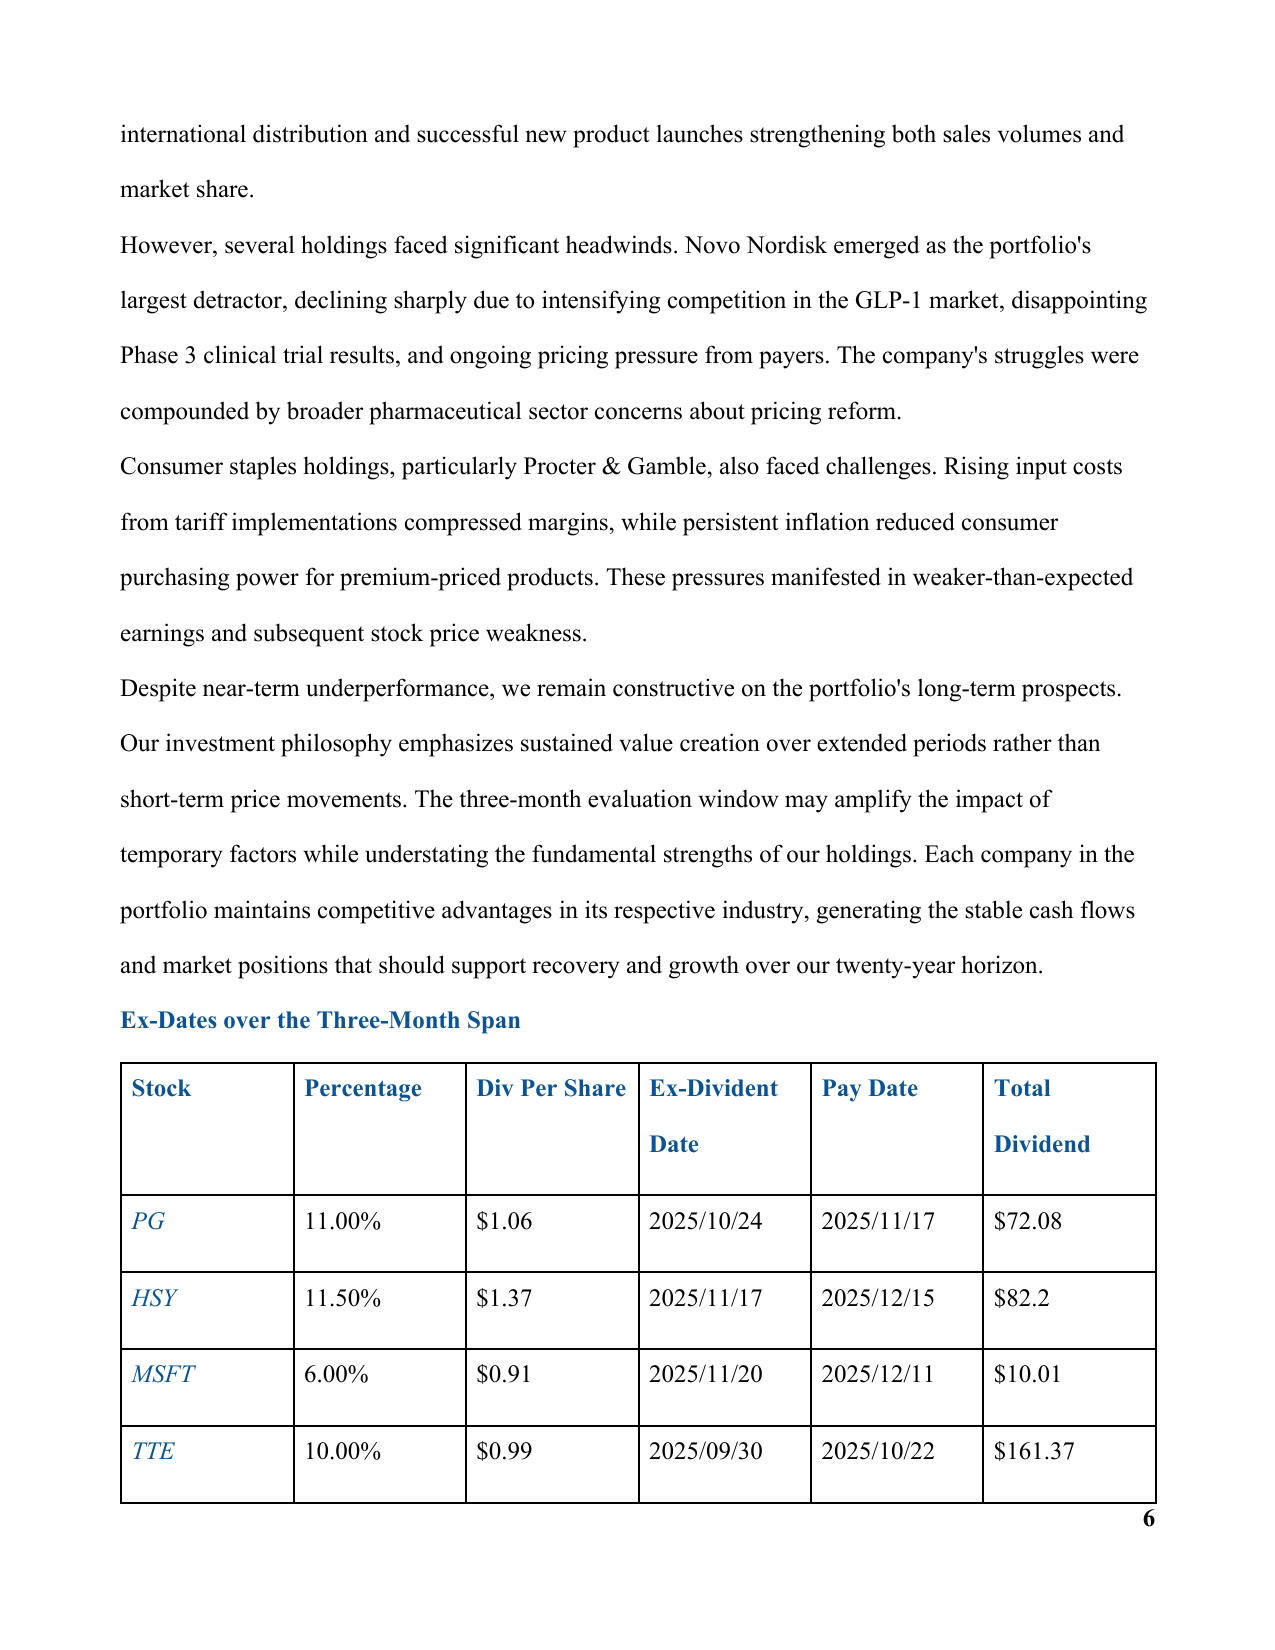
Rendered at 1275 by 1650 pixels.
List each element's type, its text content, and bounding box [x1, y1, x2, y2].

table_cell 2025/11/20 [640, 1350, 810, 1425]
text Despite near-term underperformance, we remain constructive on the portfolio's long-term prospects. Our investment philosophy emphasizes sustained value creation over extended periods rather than short-term price movements. The three-month evaluation window may amplify the impact of temporary factors while understating the fundamental strengths of our holdings. Each company in the portfolio maintains competitive advantages in its respective industry, generating the stable cash flows and market positions that should support recovery and growth over our twenty-year horizon. [120, 674, 1155, 979]
table_cell TTE [122, 1427, 293, 1502]
table_cell $0.91 [467, 1350, 638, 1425]
table_cell HSY [122, 1273, 293, 1348]
table_cell 2025/11/17 [640, 1273, 810, 1348]
table_cell $0.99 [467, 1427, 638, 1502]
table_cell 11.00% [295, 1196, 465, 1271]
table_header Total Dividend [984, 1064, 1155, 1194]
text Ex-Dates over the Three-Month Span [120, 1007, 1155, 1034]
table_header Stock [122, 1064, 293, 1194]
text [120, 120, 1155, 203]
table_cell $161.37 [984, 1427, 1155, 1502]
table_header Div Per Share [467, 1064, 638, 1194]
table_cell 11.50% [295, 1273, 465, 1348]
table_cell 2025/11/17 [812, 1196, 982, 1271]
table_header Percentage [295, 1064, 465, 1194]
text However, several holdings faced significant headwinds. Novo Nordisk emerged as the portfolio's largest detractor, declining sharply due to intensifying competition in the GLP-1 market, disappointing Phase 3 clinical trial results, and ongoing pricing pressure from payers. The company's struggles were compounded by broader pharmaceutical sector concerns about pricing reform. [120, 231, 1155, 425]
text Consumer staples holdings, particularly Procter & Gamble, also faced challenges. Rising input costs from tariff implementations compressed margins, while persistent inflation reduced consumer purchasing power for premium-priced products. These pressures manifested in weaker-than-expected earnings and subsequent stock price weakness. [120, 452, 1155, 646]
table_cell 2025/12/11 [812, 1350, 982, 1425]
table_cell $72.08 [984, 1196, 1155, 1271]
table_cell $10.01 [984, 1350, 1155, 1425]
table_cell 2025/09/30 [640, 1427, 810, 1502]
table_cell 10.00% [295, 1427, 465, 1502]
table_cell MSFT [122, 1350, 293, 1425]
table_header Pay Date [812, 1064, 982, 1194]
table_cell 2025/10/22 [812, 1427, 982, 1502]
table_cell $82.2 [984, 1273, 1155, 1348]
table_cell $1.06 [467, 1196, 638, 1271]
table_cell 2025/10/24 [640, 1196, 810, 1271]
table_header Ex-Divident Date [640, 1064, 810, 1194]
table_cell $1.37 [467, 1273, 638, 1348]
table_cell PG [122, 1196, 293, 1271]
table_cell 2025/12/15 [812, 1273, 982, 1348]
table_cell 6.00% [295, 1350, 465, 1425]
